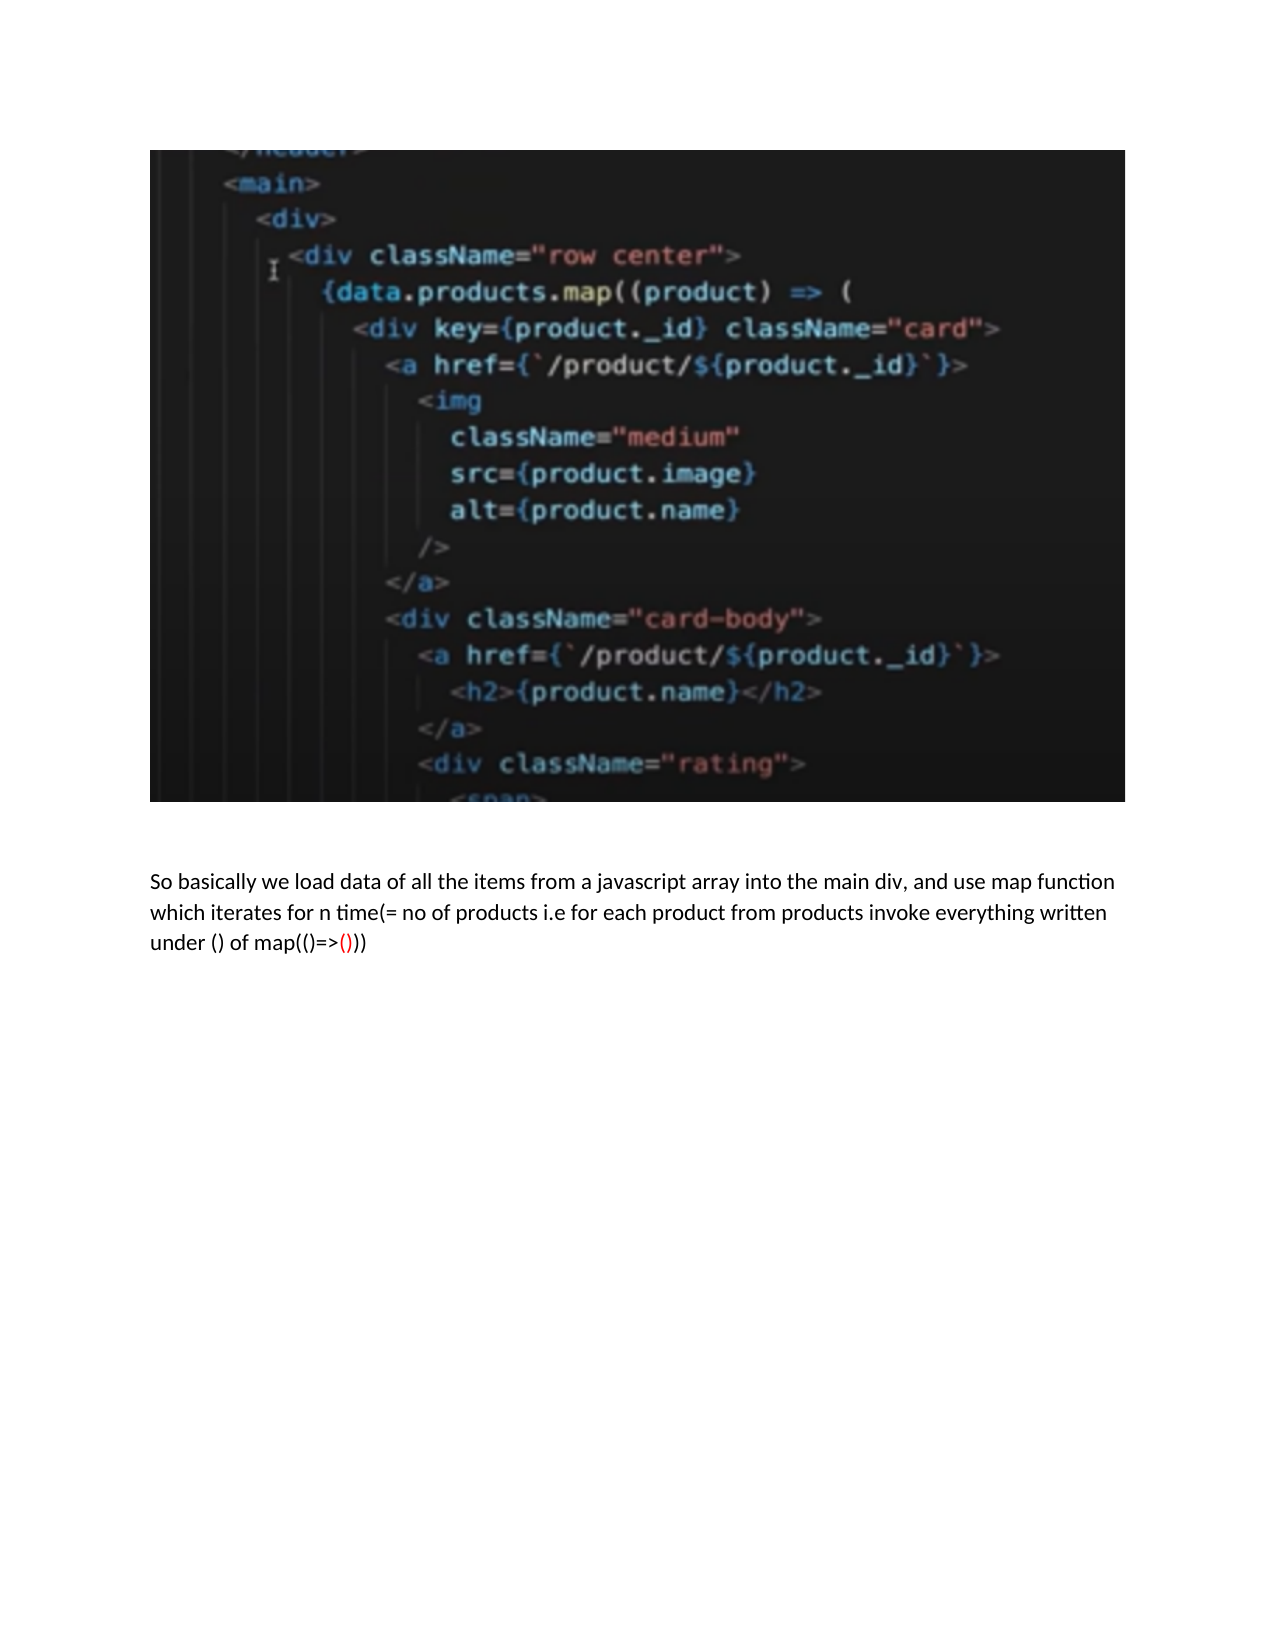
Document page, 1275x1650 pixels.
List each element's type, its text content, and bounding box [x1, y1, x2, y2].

text So basically we load data of all the items from a javascript array into the main div, and use map function which iterates for n time(= no of products i.e for each product from products invoke everything written under () of map(()=>())) [150, 867, 1125, 956]
picture [150, 150, 1125, 802]
